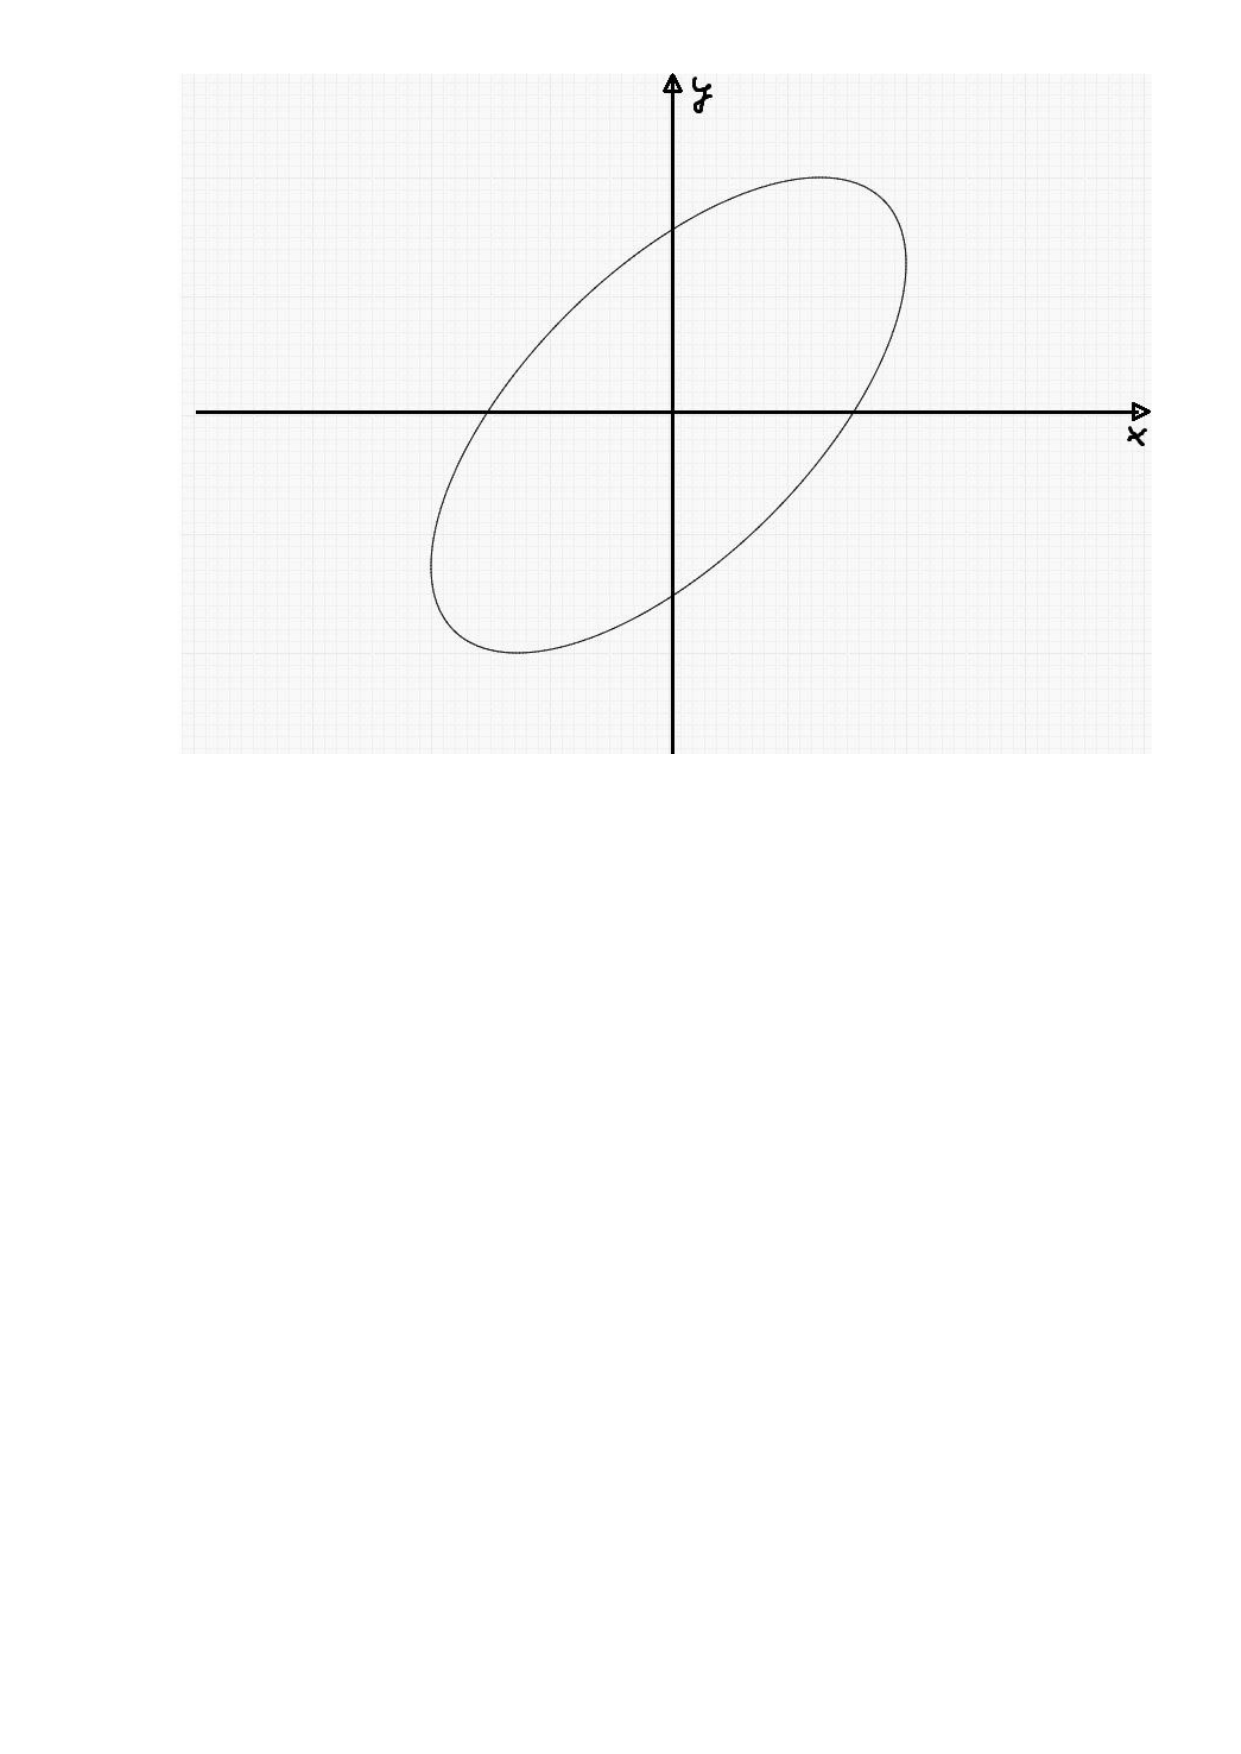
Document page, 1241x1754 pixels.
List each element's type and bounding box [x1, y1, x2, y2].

picture [177, 73, 1152, 754]
